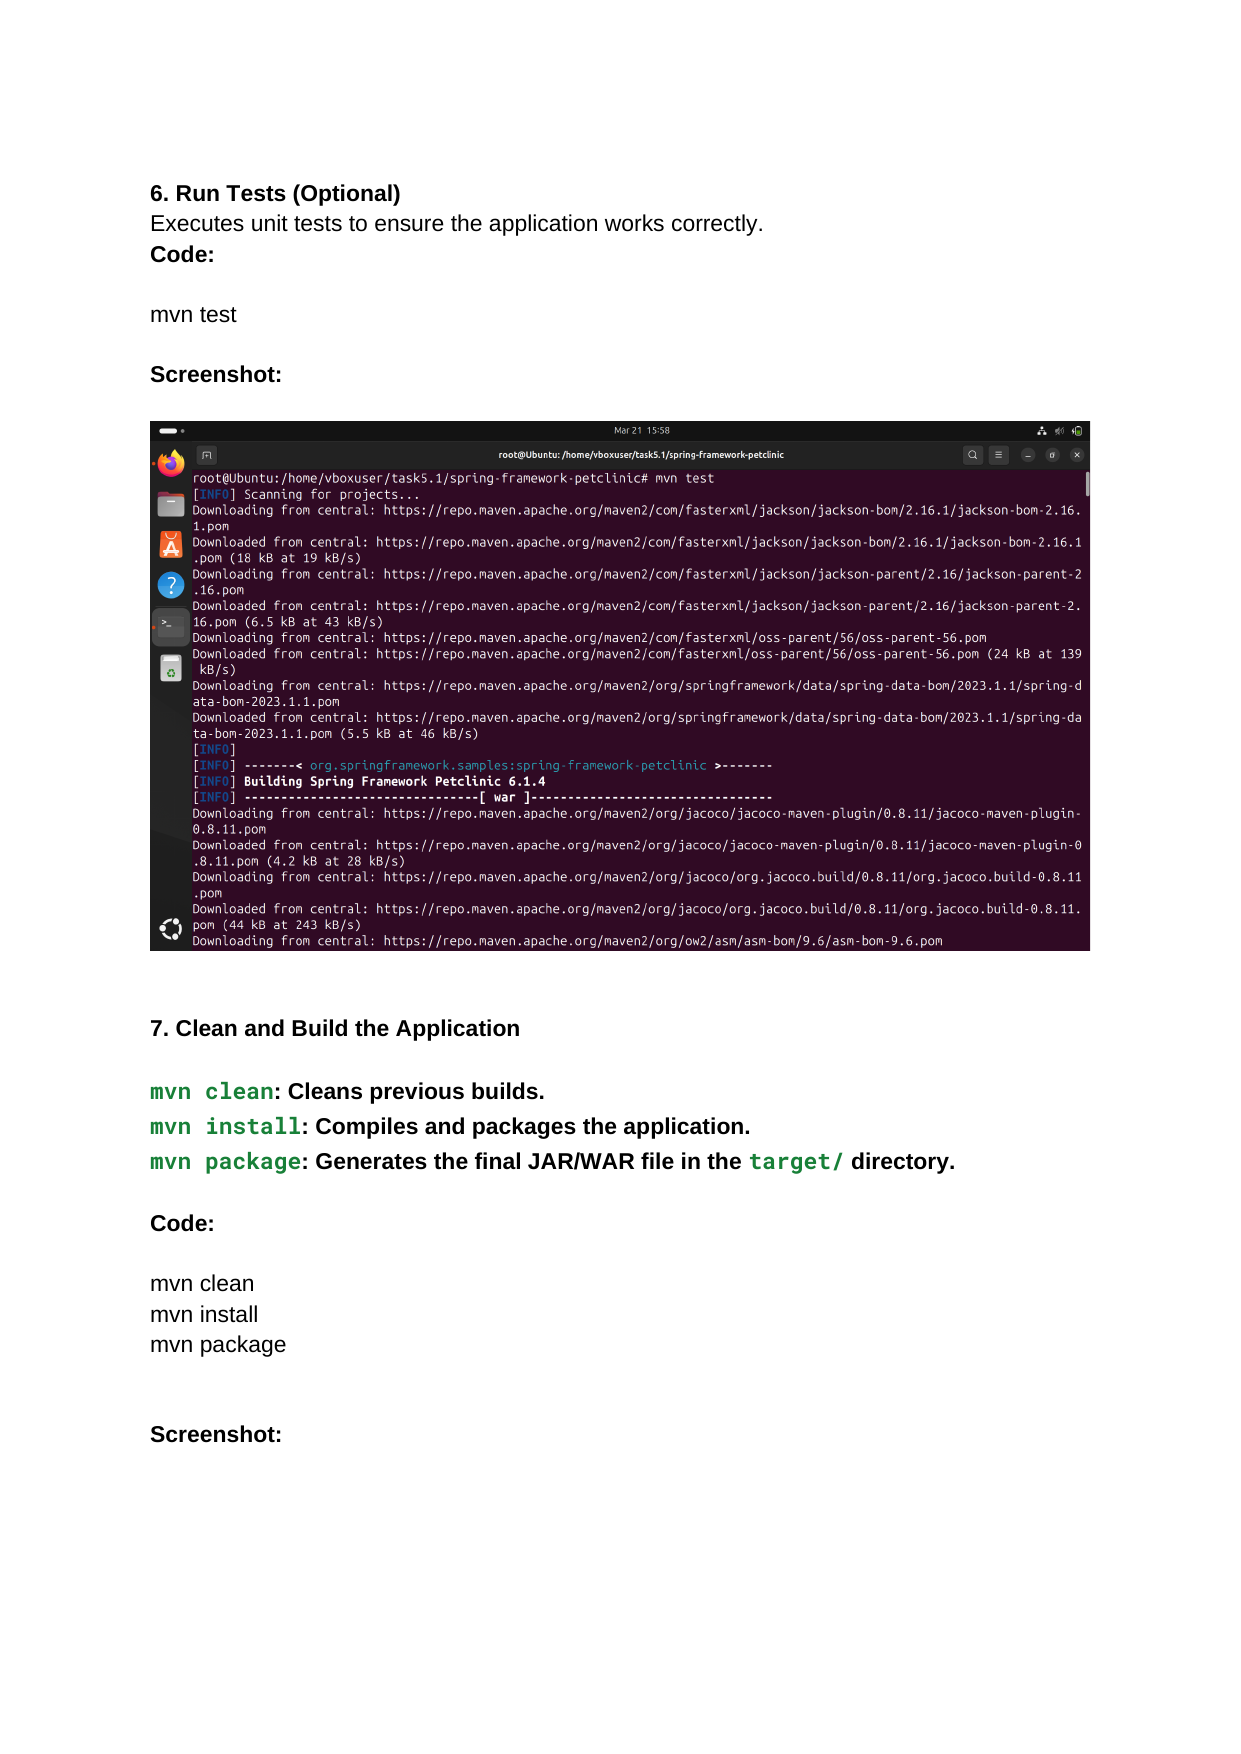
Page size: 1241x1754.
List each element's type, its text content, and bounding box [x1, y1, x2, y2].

text 7. Clean and Build the Application [150, 1015, 1090, 1042]
text mvn package [150, 1331, 1090, 1357]
text Code: [150, 241, 1090, 267]
text mvn clean [150, 1270, 1090, 1297]
text mvn clean: Cleans previous builds. [150, 1076, 1090, 1106]
text mvn install [150, 1301, 1090, 1327]
text mvn install: Compiles and packages the application. [150, 1110, 1090, 1141]
text mvn package: Generates the final JAR/WAR file in the target/ directory. [150, 1145, 1090, 1175]
picture [150, 421, 1091, 951]
text Code: [150, 1210, 1090, 1236]
text Screenshot: [150, 361, 1090, 388]
text Screenshot: [150, 1421, 1090, 1448]
text mvn test [150, 301, 1090, 327]
text 6. Run Tests (Optional) [150, 180, 1090, 207]
text Executes unit tests to ensure the application works correctly. [150, 210, 1090, 237]
